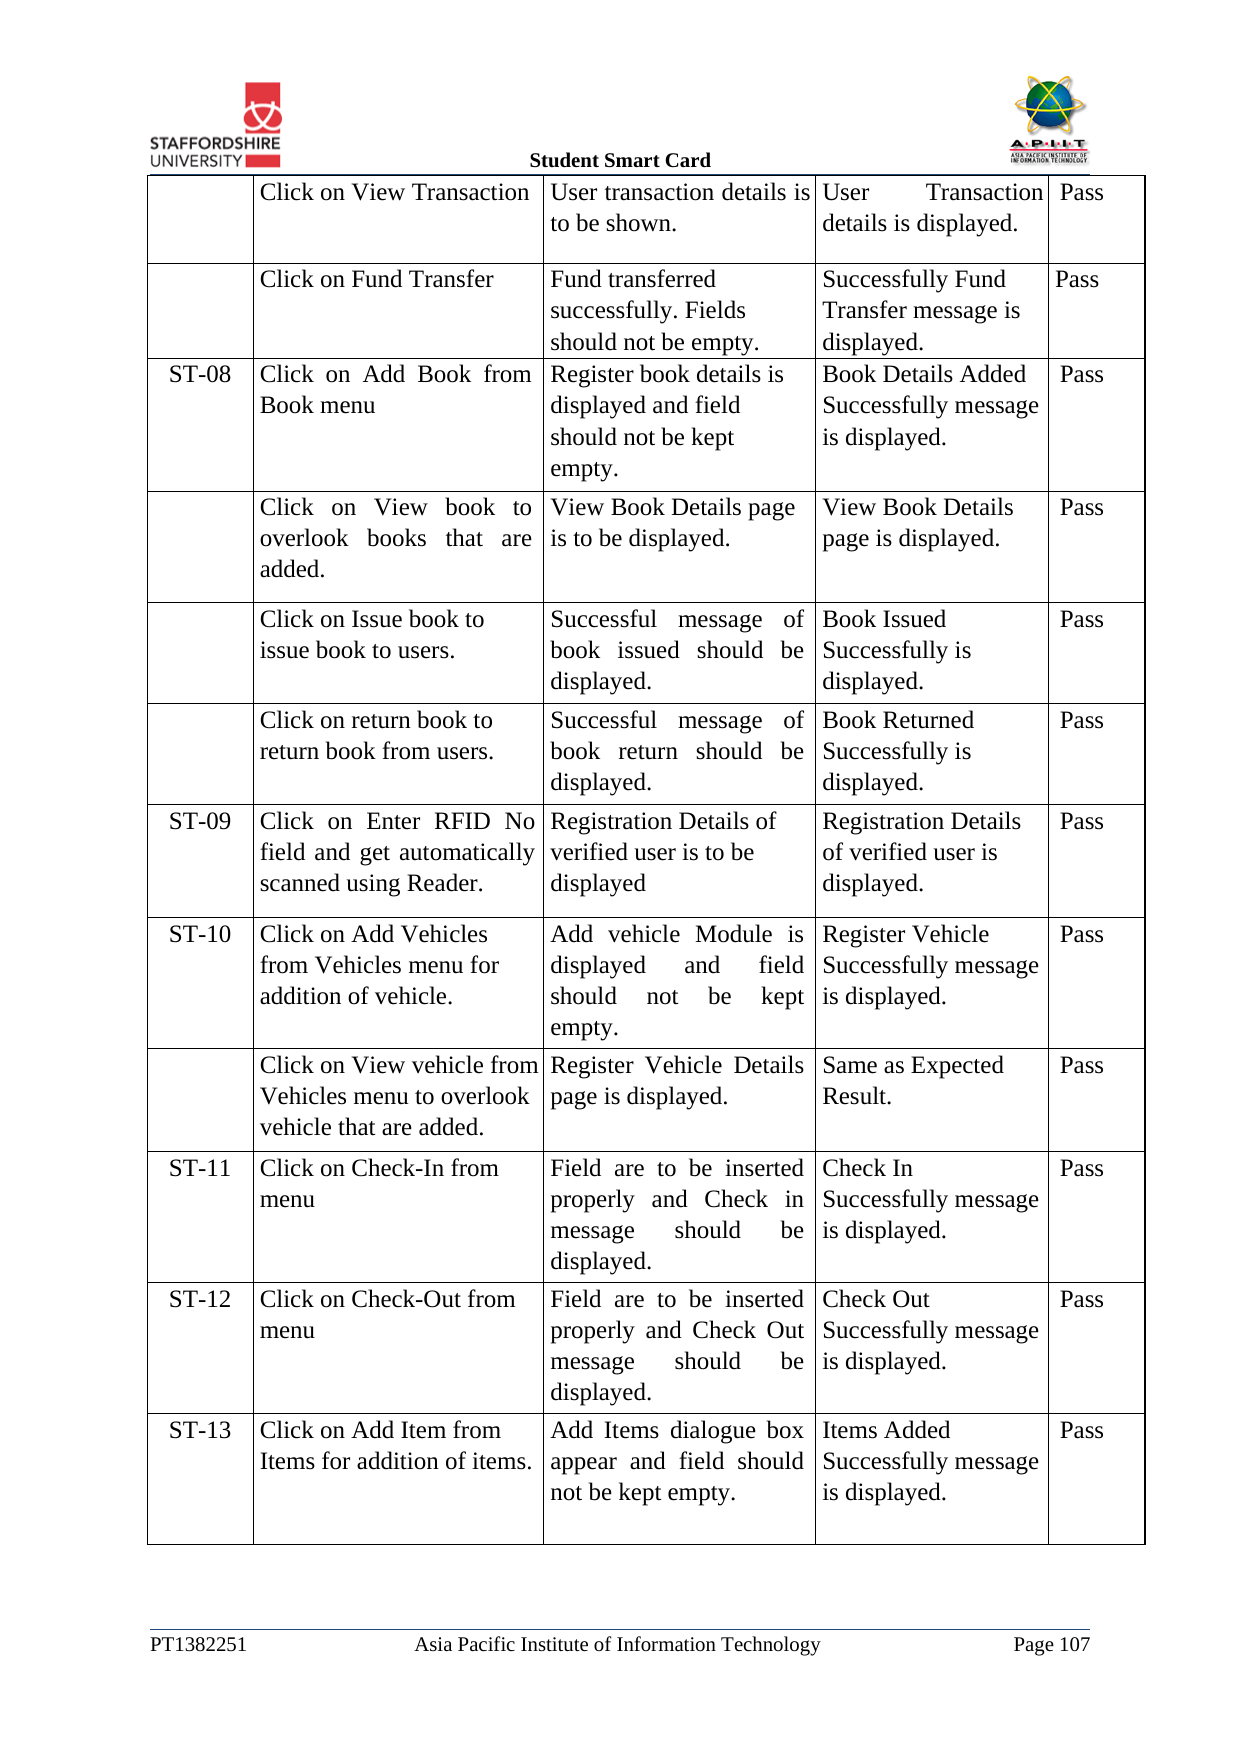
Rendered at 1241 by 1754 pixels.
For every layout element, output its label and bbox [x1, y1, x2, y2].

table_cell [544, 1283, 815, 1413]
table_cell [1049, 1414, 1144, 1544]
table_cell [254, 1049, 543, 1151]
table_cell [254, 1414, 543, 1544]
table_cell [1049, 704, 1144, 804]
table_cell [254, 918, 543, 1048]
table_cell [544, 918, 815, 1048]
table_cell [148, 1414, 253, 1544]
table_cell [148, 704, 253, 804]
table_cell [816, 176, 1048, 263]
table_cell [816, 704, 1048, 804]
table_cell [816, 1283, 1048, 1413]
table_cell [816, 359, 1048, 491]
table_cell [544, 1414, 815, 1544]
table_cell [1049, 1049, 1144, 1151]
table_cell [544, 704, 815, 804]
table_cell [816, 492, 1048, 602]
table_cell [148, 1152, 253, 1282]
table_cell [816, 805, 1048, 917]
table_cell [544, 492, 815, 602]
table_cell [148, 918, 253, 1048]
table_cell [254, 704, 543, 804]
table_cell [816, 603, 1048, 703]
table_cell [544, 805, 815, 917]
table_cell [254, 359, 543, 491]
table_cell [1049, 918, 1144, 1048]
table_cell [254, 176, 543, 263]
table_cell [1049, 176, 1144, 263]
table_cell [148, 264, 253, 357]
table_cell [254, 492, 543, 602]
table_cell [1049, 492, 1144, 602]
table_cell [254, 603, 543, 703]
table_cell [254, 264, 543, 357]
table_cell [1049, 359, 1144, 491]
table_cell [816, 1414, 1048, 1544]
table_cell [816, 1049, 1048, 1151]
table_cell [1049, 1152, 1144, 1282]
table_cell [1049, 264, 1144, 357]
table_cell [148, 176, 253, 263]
picture [1007, 73, 1091, 168]
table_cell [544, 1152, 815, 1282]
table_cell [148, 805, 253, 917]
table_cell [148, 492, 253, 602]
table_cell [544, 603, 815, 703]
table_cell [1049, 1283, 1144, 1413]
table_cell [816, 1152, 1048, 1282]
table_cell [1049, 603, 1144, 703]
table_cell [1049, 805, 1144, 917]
picture [150, 82, 282, 168]
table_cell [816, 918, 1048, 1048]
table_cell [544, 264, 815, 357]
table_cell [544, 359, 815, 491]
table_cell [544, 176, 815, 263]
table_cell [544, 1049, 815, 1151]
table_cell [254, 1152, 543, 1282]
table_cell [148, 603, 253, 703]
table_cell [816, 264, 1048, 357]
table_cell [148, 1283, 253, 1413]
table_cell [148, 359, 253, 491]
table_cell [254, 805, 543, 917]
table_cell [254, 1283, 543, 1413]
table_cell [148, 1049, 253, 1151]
